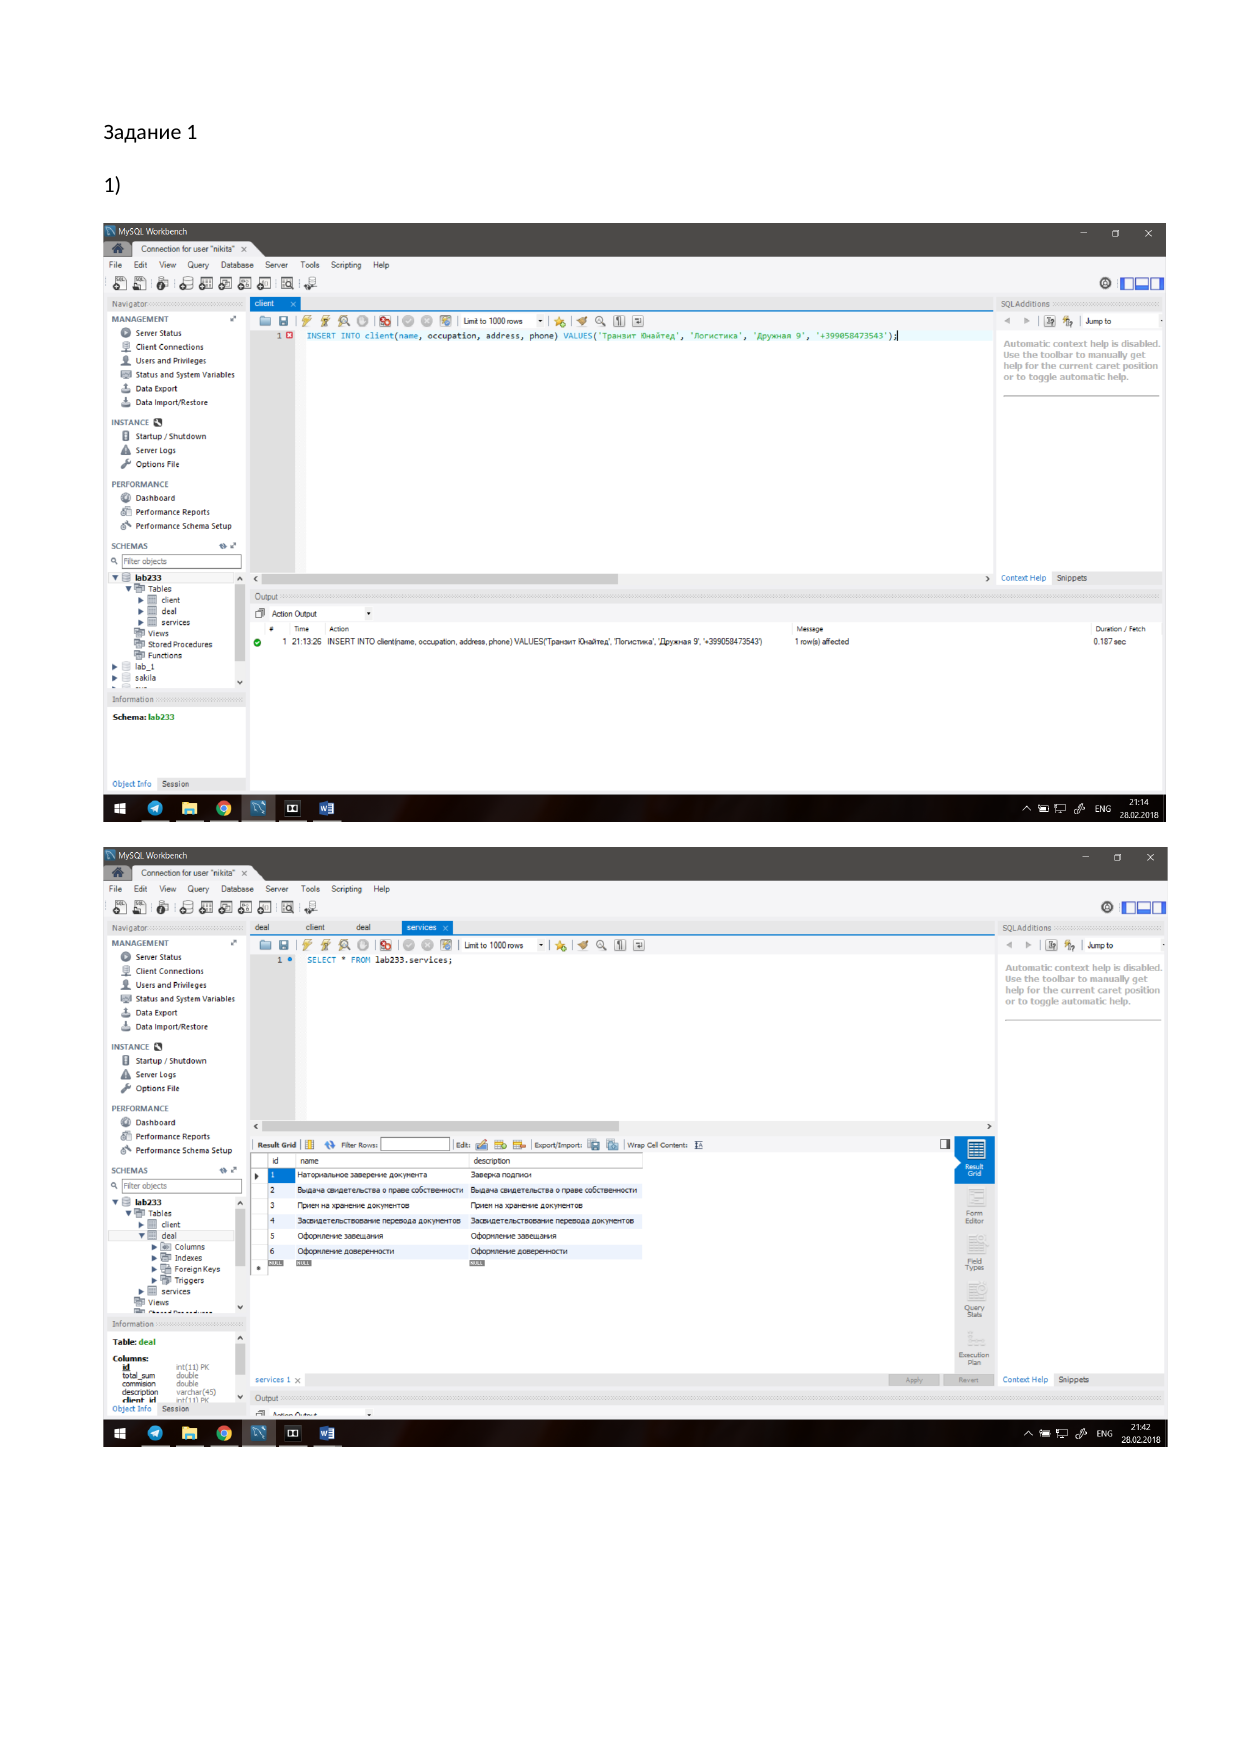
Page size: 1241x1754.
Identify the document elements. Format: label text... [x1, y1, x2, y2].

picture [103, 847, 1168, 1447]
text Задание 1 [103, 118, 1152, 145]
picture [103, 223, 1166, 822]
text 1) [103, 171, 1152, 198]
